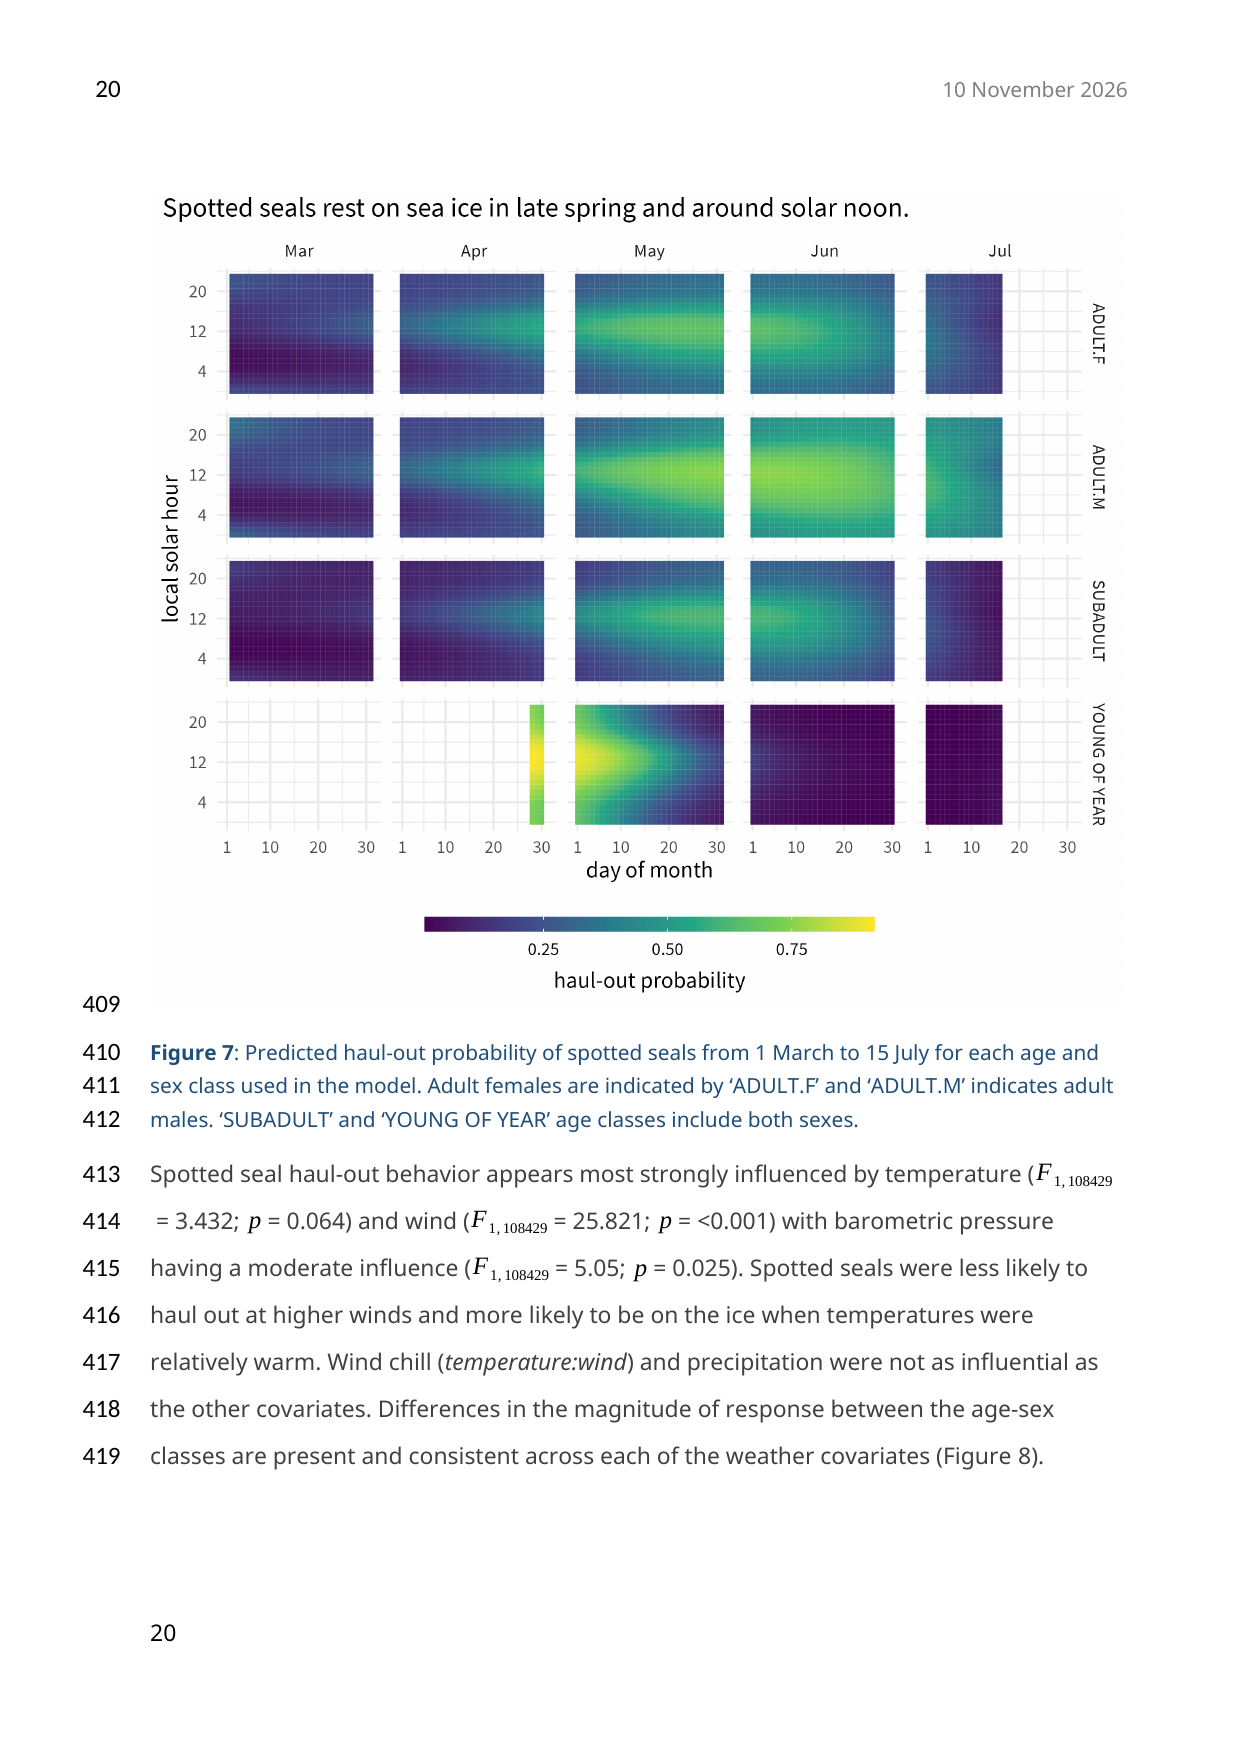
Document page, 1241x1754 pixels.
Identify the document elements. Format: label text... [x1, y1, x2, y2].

picture [151, 187, 1127, 1013]
text Figure 7: Predicted haul-out probability of spotted seals from 1 March to 15 July for each age and sex class used in the model. Adult females are indicated by ‘ADULT.F’ and ‘ADULT.M’ indicates adult males. ‘SUBADULT’ and ‘YOUNG OF YEAR’ age classes include both sexes. [150, 1033, 1128, 1133]
text Spotted seal haul-out behavior appears most strongly influenced by temperature ( = 3.432; = 0.064) and wind ( = 25.821; = <0.001) with barometric pressure having a moderate influence ( = 5.05; = 0.025). Spotted seals were less likely to haul out at higher winds and more likely to be on the ice when temperatures were relatively warm. Wind chill (temperature:wind) and precipitation were not as influential as the other covariates. Differences in the magnitude of response between the age-sex classes are present and consistent across each of the weather covariates (Figure 8). [150, 1158, 1128, 1471]
